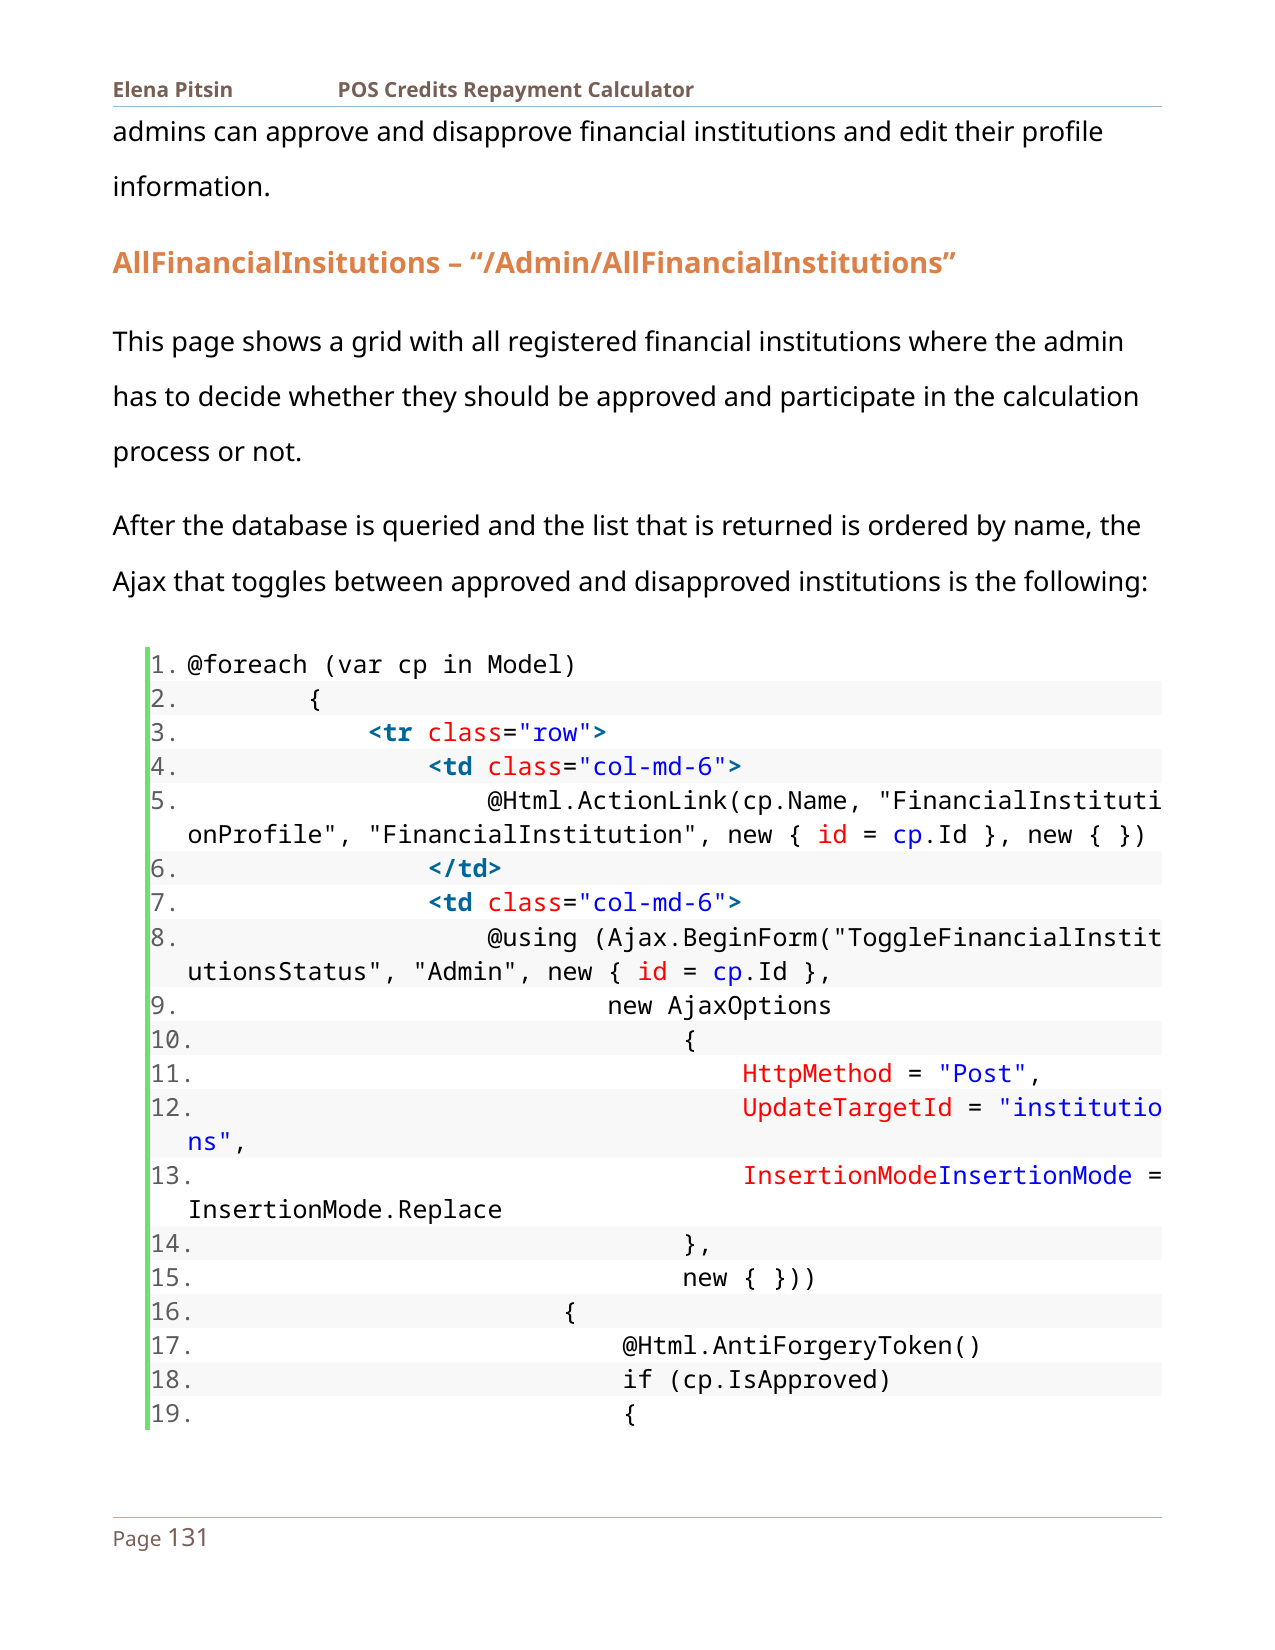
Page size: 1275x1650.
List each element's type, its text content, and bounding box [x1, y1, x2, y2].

list @foreach (var cp in Model) [150, 647, 1162, 681]
list new AjaxOptions [150, 987, 1162, 1021]
list { [150, 1396, 1162, 1430]
text AllFinancialInsitutions – “/Admin/AllFinancialInstitutions” [112, 242, 1162, 282]
list UpdateTargetId = "institutions", [150, 1089, 1162, 1158]
list new { })) [150, 1260, 1162, 1294]
list @Html.ActionLink(cp.Name, "FinancialInstitutionProfile", "FinancialInstitution", new { id = cp.Id }, new { }) [150, 783, 1162, 851]
list <td class="col-md-6"> [150, 885, 1162, 919]
list { [150, 681, 1162, 715]
list HttpMethod = "Post", [150, 1055, 1162, 1089]
list @using (Ajax.BeginForm("ToggleFinancialInstitutionsStatus", "Admin", new { id = cp.Id }, [150, 919, 1162, 987]
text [112, 112, 1162, 205]
list <tr class="row"> [150, 715, 1162, 749]
list }, [150, 1226, 1162, 1260]
list { [150, 1294, 1162, 1328]
list </td> [150, 851, 1162, 885]
list @Html.AntiForgeryToken() [150, 1328, 1162, 1362]
list if (cp.IsApproved) [150, 1362, 1162, 1396]
text This page shows a grid with all registered financial institutions where the admin has to decide whether they should be approved and participate in the calculation process or not. [112, 322, 1162, 470]
list <td class="col-md-6"> [150, 749, 1162, 783]
list { [150, 1021, 1162, 1055]
list InsertionModeInsertionMode = InsertionMode.Replace [150, 1158, 1162, 1226]
text After the database is queried and the list that is returned is ordered by name, the Ajax that toggles between approved and disapproved institutions is the following: [112, 507, 1162, 599]
